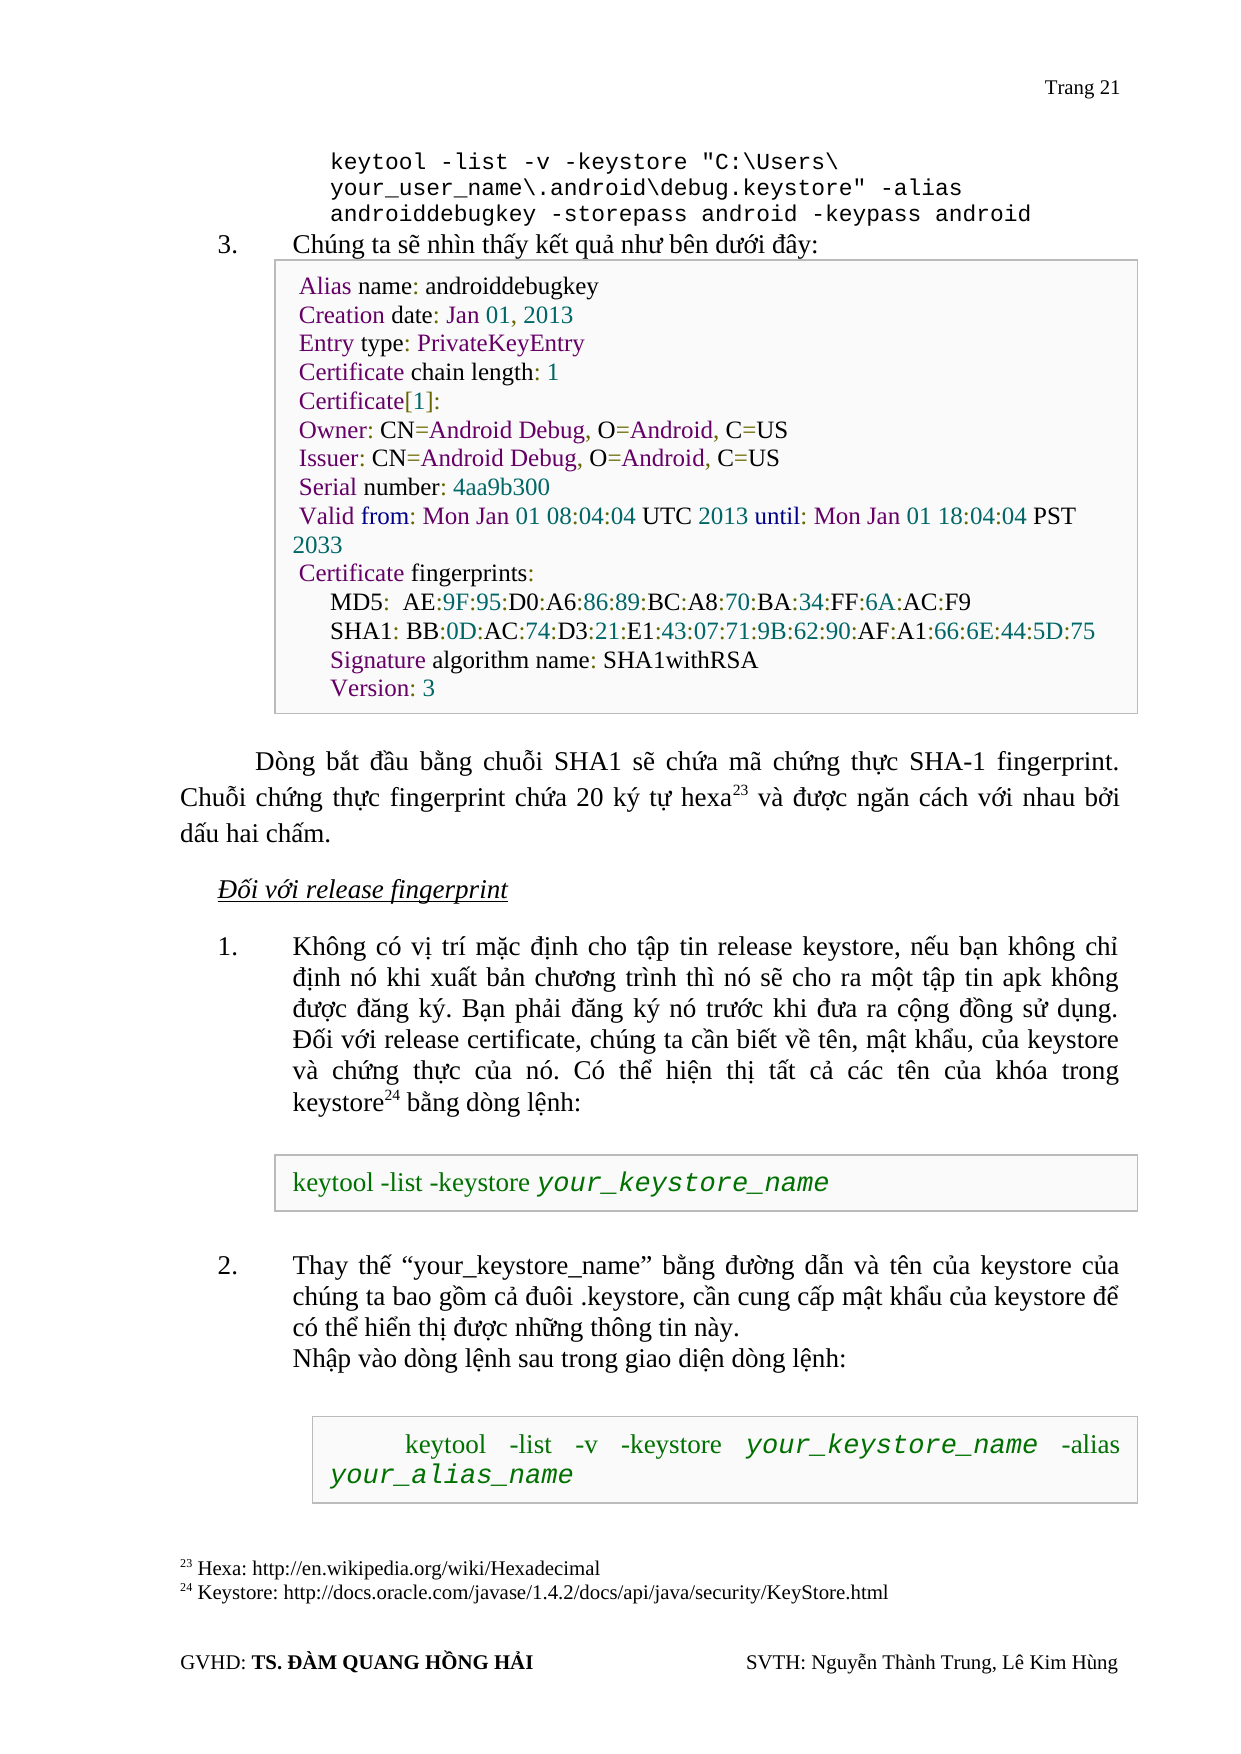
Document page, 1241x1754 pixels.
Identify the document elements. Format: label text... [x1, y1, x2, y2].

list Chúng ta sẽ nhìn thấy kết quả như bên dưới đây: [217, 228, 1120, 259]
list Không có vị trí mặc định cho tập tin release keystore, nếu bạn không chỉ định nó khi xuất bản chương trình thì nó sẽ cho ra một tập tin apk không được đăng ký. Bạn phải đăng ký nó trước khi đưa ra cộng đồng sử dụng. Đối với release certificate, chúng ta cần biết về tên, mật khẩu, của keystore và chứng thực của nó. Có thể hiện thị tất cả các tên của khóa trong keystore bằng dòng lệnh: [217, 930, 1120, 1117]
list Thay thế “your_keystore_name” bằng đường dẫn và tên của keystore của chúng ta bao gồm cả đuôi .keystore, cần cung cấp mật khẩu của keystore để có thể hiển thị được những thông tin này. [217, 1249, 1120, 1343]
text Đối với release fingerprint [180, 873, 1120, 904]
text Nhập vào dòng lệnh sau trong giao diện dòng lệnh: [217, 1343, 1120, 1374]
list Alias name: androiddebugkey Creation date: Jan 01, 2013 Entry type: PrivateKeyEntry Certificate chain length: 1 Certificate[1]: Owner: CN=Android Debug, O=Android, C=US Issuer: CN=Android Debug, O=Android, C=US Serial number: 4aa9b300 Valid from: Mon Jan 01 08:04:04 UTC 2013 until: Mon Jan 01 18:04:04 PST 2033 Certificate fingerprints: MD5: AE:9F:95:D0:A6:86:89:BC:A8:70:BA:34:FF:6A:AC:F9 SHA1: BB:0D:AC:74:D3:21:E1:43:07:71:9B:62:90:AF:A1:66:6E:44:5D:75 Signature algorithm name: SHA1withRSA Version: 3 [276, 261, 1137, 713]
list keytool -list -v -keystore "C:\Users\your_user_name\.android\debug.keystore" -alias androiddebugkey -storepass android -keypass android [330, 150, 1120, 228]
text Dòng bắt đầu bằng chuỗi SHA1 sẽ chứa mã chứng thực SHA-1 fingerprint. Chuỗi chứng thực fingerprint chứa 20 ký tự hexa và được ngăn cách với nhau bởi dấu hai chấm. [180, 745, 1120, 848]
text keytool -list -v -keystore your_keystore_name -alias your_alias_name [313, 1417, 1137, 1502]
text keytool -list -keystore your_keystore_name [276, 1156, 1137, 1210]
